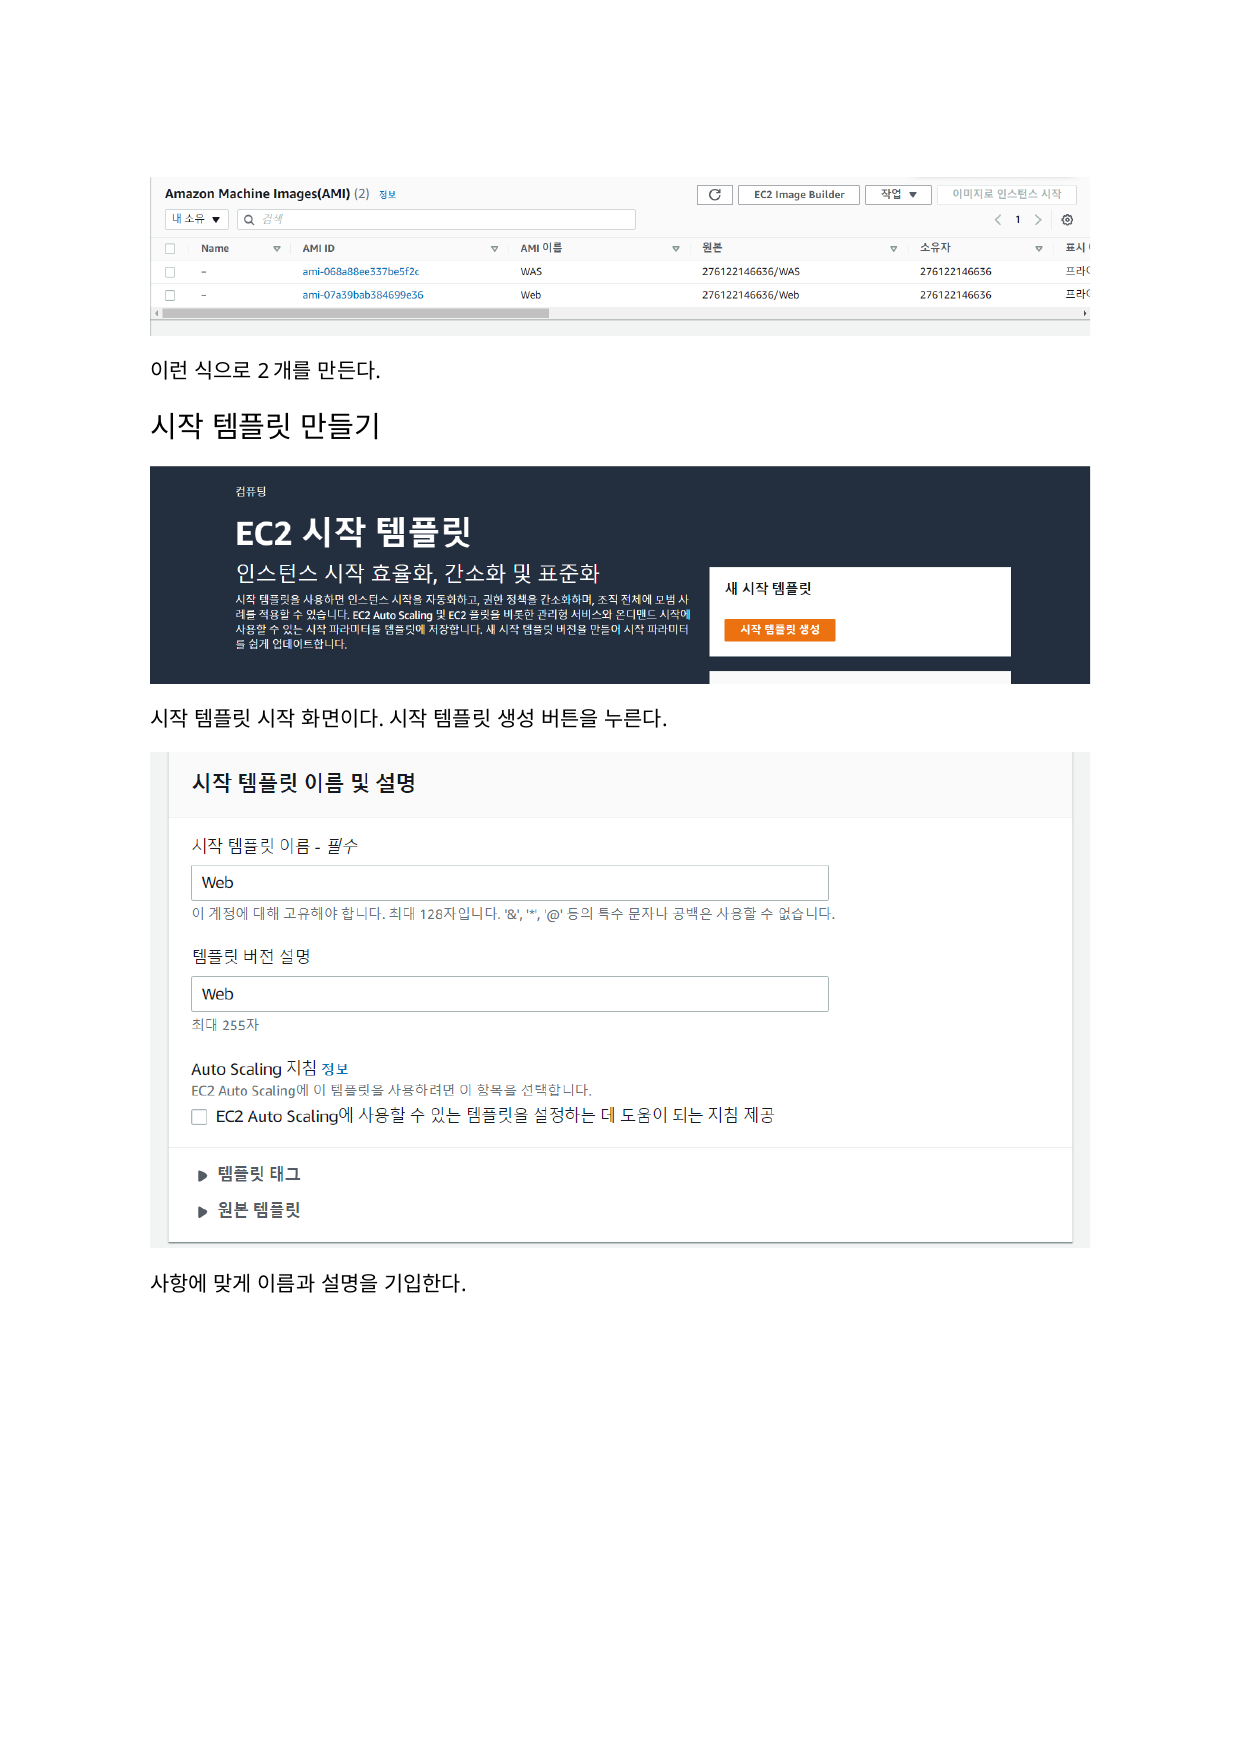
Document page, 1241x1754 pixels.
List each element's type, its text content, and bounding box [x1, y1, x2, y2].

text 이런 식으로 2개를 만든다. [150, 354, 1090, 385]
subtitle 시작 템플릿 만들기 [150, 404, 1090, 446]
picture [150, 466, 1091, 684]
picture [150, 177, 1091, 336]
picture [150, 752, 1091, 1248]
text 시작 템플릿 시작 화면이다. 시작 템플릿 생성 버튼을 누른다. [150, 703, 1090, 733]
text 사항에 맞게 이름과 설명을 기입한다. [150, 1267, 1090, 1297]
